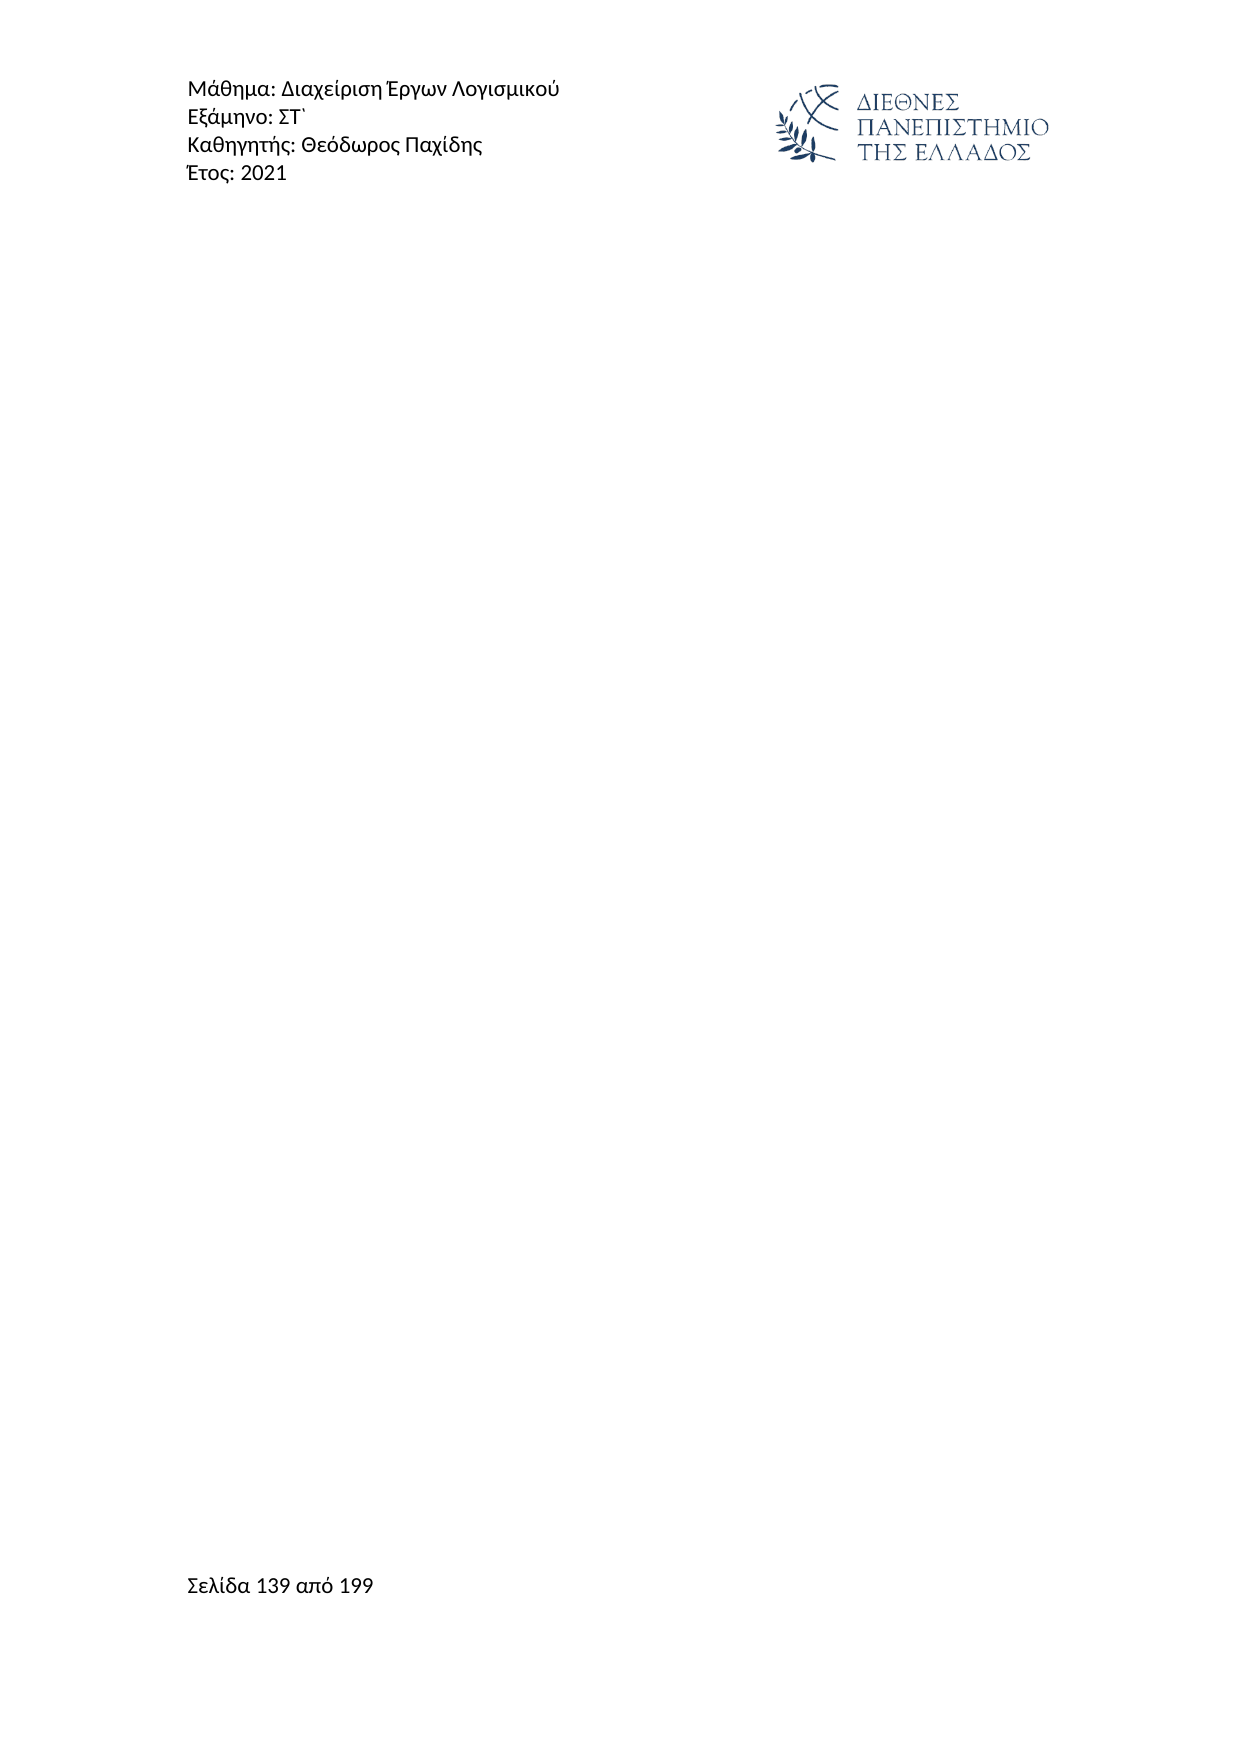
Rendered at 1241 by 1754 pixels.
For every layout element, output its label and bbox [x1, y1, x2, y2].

picture [752, 73, 1073, 174]
